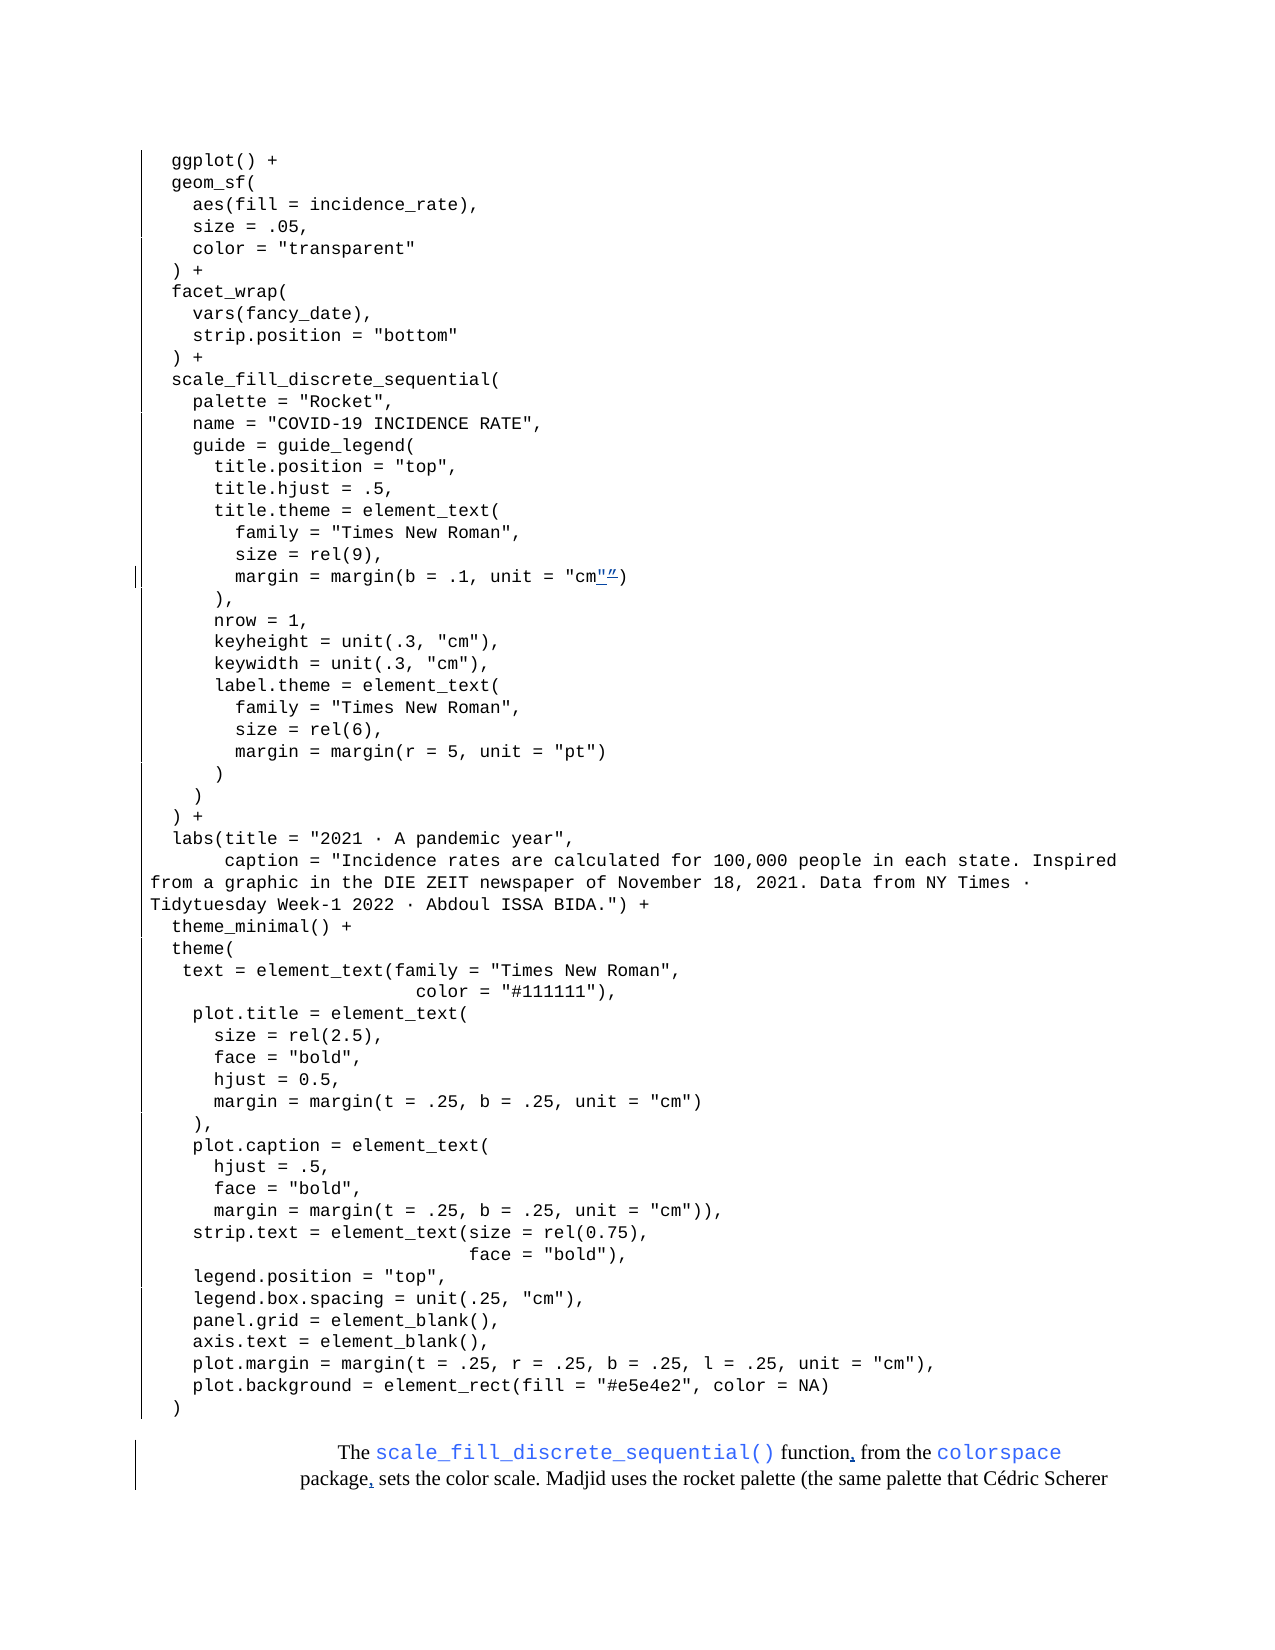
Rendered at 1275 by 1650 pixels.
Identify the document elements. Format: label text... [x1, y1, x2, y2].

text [300, 1439, 1125, 1490]
text scale_fill_discrete_sequential( [150, 369, 1125, 391]
text keywidth = unit(.3, "cm"), [150, 653, 1125, 675]
text color = "transparent" [150, 237, 1125, 259]
text caption = "Incidence rates are calculated for 100,000 people in each state. Inspired from a graphic in the DIE ZEIT newspaper of November 18, 2021. Data from NY Times · Tidytuesday Week-1 2022 · Abdoul ISSA BIDA.") + [150, 850, 1125, 916]
text ) + [150, 259, 1125, 281]
text size = rel(2.5), [150, 1025, 1125, 1047]
text panel.grid = element_blank(), [150, 1309, 1125, 1331]
text title.position = "top", [150, 456, 1125, 478]
text size = .05, [150, 216, 1125, 237]
text ) [150, 762, 1125, 784]
text margin = margin(r = 5, unit = "pt") [150, 741, 1125, 762]
text hjust = 0.5, [150, 1069, 1125, 1091]
text name = "COVID-19 INCIDENCE RATE", [150, 412, 1125, 434]
text margin = margin(t = .25, b = .25, unit = "cm")), [150, 1200, 1125, 1222]
text plot.margin = margin(t = .25, r = .25, b = .25, l = .25, unit = "cm"), [150, 1353, 1125, 1375]
text facet_wrap( [150, 281, 1125, 303]
text legend.box.spacing = unit(.25, "cm"), [150, 1287, 1125, 1309]
text text = element_text(family = "Times New Roman", [150, 959, 1125, 981]
text geom_sf( [150, 172, 1125, 194]
text ), [150, 1112, 1125, 1134]
text face = "bold", [150, 1178, 1125, 1200]
text labs(title = "2021 · A pandemic year", [150, 828, 1125, 850]
text title.theme = element_text( [150, 500, 1125, 522]
text ) [150, 784, 1125, 806]
text ggplot() + [150, 150, 1125, 172]
text face = "bold", [150, 1047, 1125, 1069]
text label.theme = element_text( [150, 675, 1125, 697]
text keyheight = unit(.3, "cm"), [150, 631, 1125, 653]
text family = "Times New Roman", [150, 522, 1125, 544]
text legend.position = "top", [150, 1266, 1125, 1287]
text nrow = 1, [150, 609, 1125, 631]
text plot.background = element_rect(fill = "#e5e4e2", color = NA) [150, 1375, 1125, 1397]
text size = rel(6), [150, 719, 1125, 741]
text ) + [150, 806, 1125, 828]
text family = "Times New Roman", [150, 697, 1125, 719]
text size = rel(9), [150, 544, 1125, 566]
text theme_minimal() + [150, 916, 1125, 937]
text hjust = .5, [150, 1156, 1125, 1178]
text theme( [150, 937, 1125, 959]
text axis.text = element_blank(), [150, 1331, 1125, 1353]
text vars(fancy_date), [150, 303, 1125, 325]
text margin = margin(t = .25, b = .25, unit = "cm") [150, 1091, 1125, 1112]
text palette = "Rocket", [150, 391, 1125, 412]
text ) + [150, 347, 1125, 369]
text strip.position = "bottom" [150, 325, 1125, 347]
text strip.text = element_text(size = rel(0.75), [150, 1222, 1125, 1244]
text color = "#111111"), [150, 981, 1125, 1003]
text face = "bold"), [150, 1244, 1125, 1266]
text aes(fill = incidence_rate), [150, 194, 1125, 216]
text plot.caption = element_text( [150, 1134, 1125, 1156]
text ) [150, 1397, 1125, 1419]
text ), [150, 587, 1125, 609]
text title.hjust = .5, [150, 478, 1125, 500]
text guide = guide_legend( [150, 434, 1125, 456]
text margin = margin(b = .1, unit = "cm) [150, 566, 1125, 587]
text plot.title = element_text( [150, 1003, 1125, 1025]
